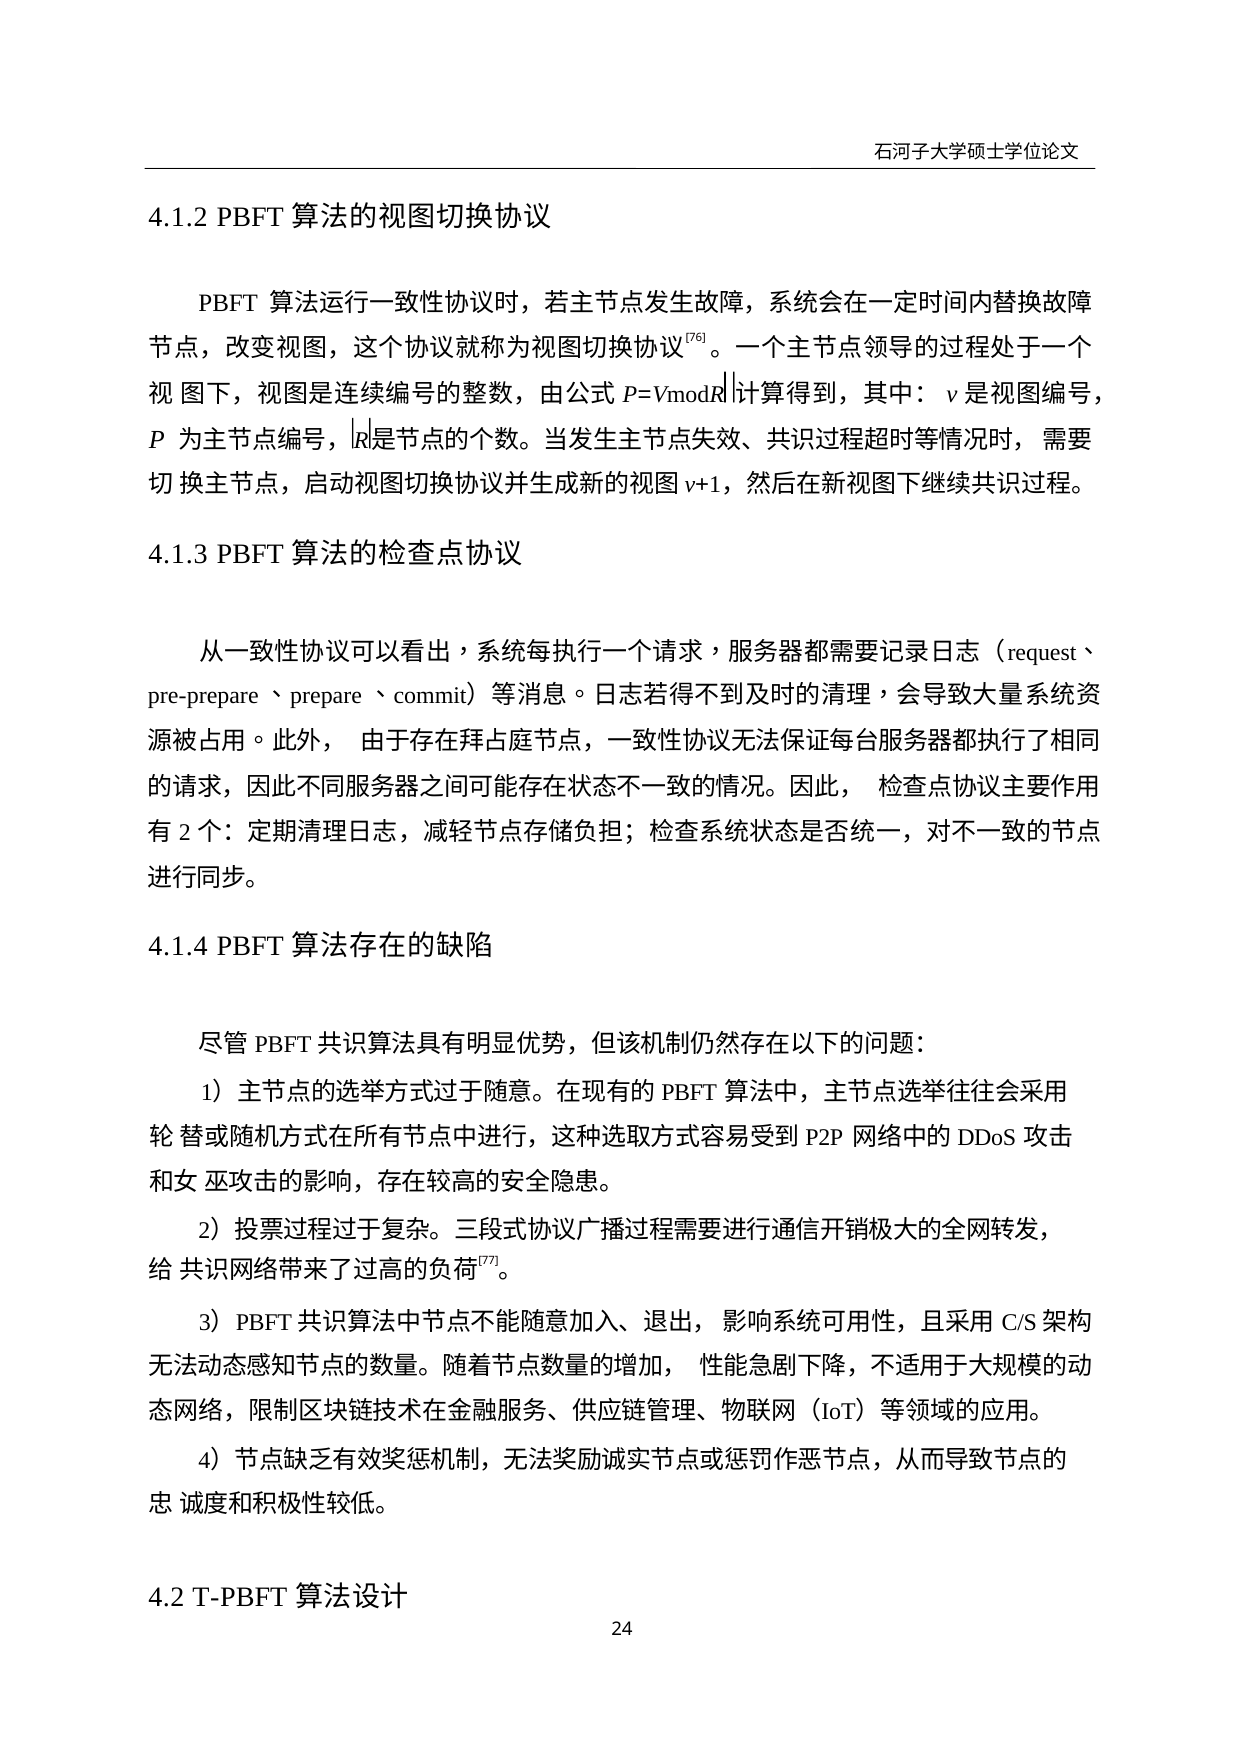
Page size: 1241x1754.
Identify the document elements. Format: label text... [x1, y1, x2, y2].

text 4.1.2 PBFT 算法的视图切换协议 [148, 195, 1101, 234]
picture [723, 371, 727, 403]
text 3）PBFT 共识算法中节点不能随意加入、退出， 影响系统可用性，且采用C/S 架构 无法动态感知节点的数量。随着节点数量的增加， 性能急剧下降，不适用于大规模的动 态网络，限制区块链技术在金融服务、供应链管理、物联网（IoT）等领域的应用。 [149, 1301, 1093, 1427]
text 尽管 PBFT 共识算法具有明显优势，但该机制仍然存在以下的问题： [199, 1027, 1101, 1059]
text PBFT 算法运行一致性协议时，若主节点发生故障，系统会在一定时间内替换故障 节点，改变视图，这个协议就称为视图切换协议[76] 。一个主节点领导的过程处于一个视 图下，视图是连续编号的整数，由公式P=VmodR 计算得到，其中： v 是视图编号，P 为主节点编号，R是节点的个数。当发生主节点失效、共识过程超时等情况时， 需要切 换主节点，启动视图切换协议并生成新的视图v+1，然后在新视图下继续共识过程。 [149, 283, 1093, 499]
text 4.1.3 PBFT 算法的检查点协议 [148, 532, 1101, 571]
text 4.1.4 PBFT 算法存在的缺陷 [148, 925, 1101, 964]
text 4.2 T-PBFT 算法设计 [148, 1575, 1101, 1614]
text 4）节点缺乏有效奖惩机制，无法奖励诚实节点或惩罚作恶节点，从而导致节点的忠 诚度和积极性较低。 [148, 1439, 1091, 1520]
text 1）主节点的选举方式过于随意。在现有的 PBFT 算法中，主节点选举往往会采用轮 替或随机方式在所有节点中进行，这种选取方式容易受到 P2P 网络中的 DDoS 攻击和女 巫攻击的影响，存在较高的安全隐患。 [149, 1071, 1093, 1197]
text 从一致性协议可以看出，系统每执行一个请求，服务器都需要记录日志（request、 pre-prepare 、prepare 、commit）等消息。日志若得不到及时的清理，会导致大量系统资 源被占用。此外， 由于存在拜占庭节点，一致性协议无法保证每台服务器都执行了相同 的请求，因此不同服务器之间可能存在状态不一致的情况。因此， 检查点协议主要作用 有 2 个：定期清理日志，减轻节点存储负担；检查系统状态是否统一，对不一致的节点 进行同步。 [148, 634, 1101, 893]
text 2）投票过程过于复杂。三段式协议广播过程需要进行通信开销极大的全网转发， 给 共识网络带来了过高的负荷[77]。 [148, 1210, 1092, 1286]
